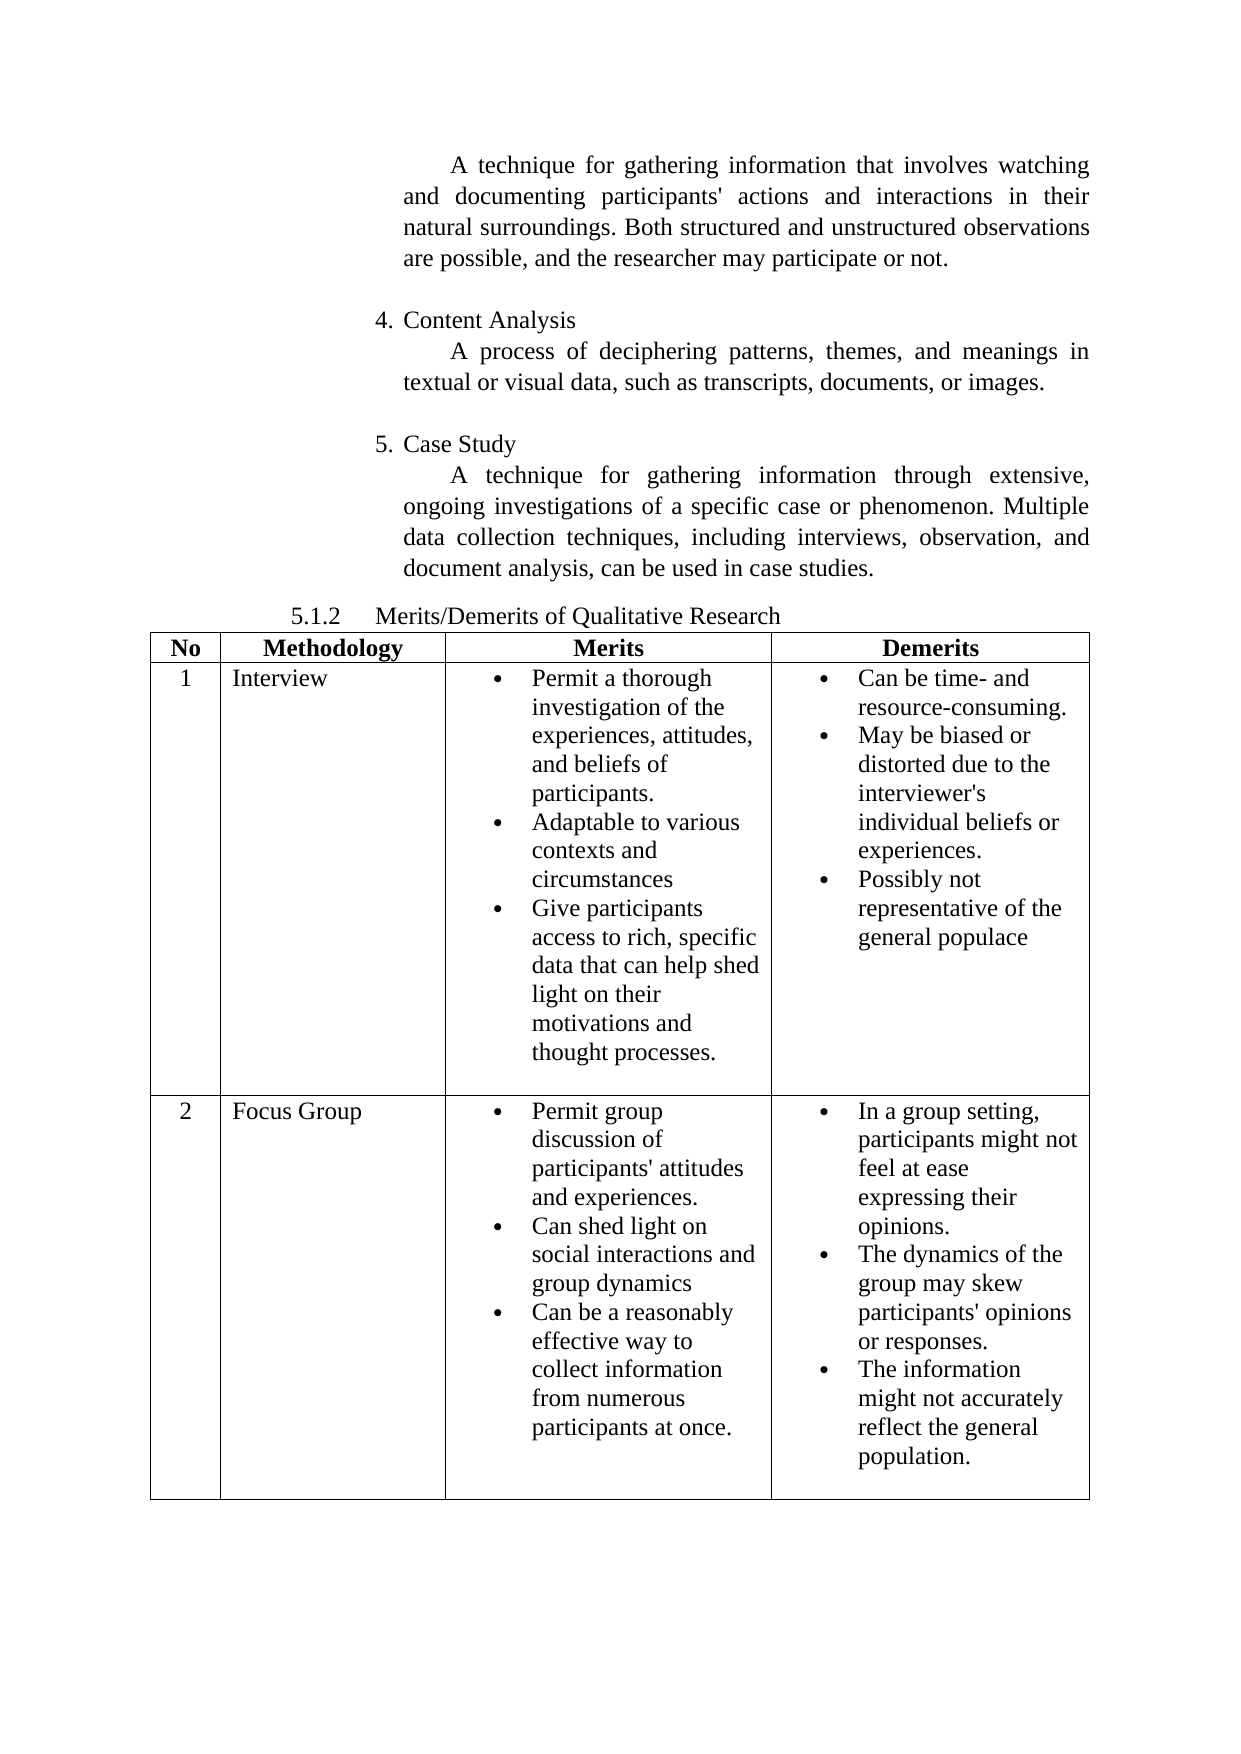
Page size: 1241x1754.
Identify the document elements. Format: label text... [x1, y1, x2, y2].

table_header Merits [446, 633, 771, 662]
list A process of deciphering patterns, themes, and meanings in textual or visual data, such as transcripts, documents, or images. [403, 336, 1090, 396]
table_cell 1 [151, 663, 220, 1095]
table_cell Focus Group [221, 1096, 445, 1499]
table_cell Permit group discussion of participants' attitudes and experiences. Can shed light on social interactions and group dynamics Can be a reasonably effective way to collect information from numerous participants at once. [446, 1096, 771, 1499]
table_header No [151, 633, 220, 662]
table_header Methodology [221, 633, 445, 662]
list Content Analysis [375, 305, 1090, 334]
table_cell Interview [221, 663, 445, 1095]
subtitle Merits/Demerits of Qualitative Research [291, 601, 1090, 630]
list A technique for gathering information that involves watching and documenting participants' actions and interactions in their natural surroundings. Both structured and unstructured observations are possible, and the researcher may participate or not. [403, 150, 1090, 272]
table_cell Can be time- and resource-consuming. May be biased or distorted due to the interviewer's individual beliefs or experiences. Possibly not representative of the general populace [772, 663, 1089, 1095]
table_cell In a group setting, participants might not feel at ease expressing their opinions. The dynamics of the group may skew participants' opinions or responses. The information might not accurately reflect the general population. [772, 1096, 1089, 1499]
table_cell Permit a thorough investigation of the experiences, attitudes, and beliefs of participants. Adaptable to various contexts and circumstances Give participants access to rich, specific data that can help shed light on their motivations and thought processes. [446, 663, 771, 1095]
table_header Demerits [772, 633, 1089, 662]
list Case Study [375, 429, 1090, 458]
table_cell 2 [151, 1096, 220, 1499]
list A technique for gathering information through extensive, ongoing investigations of a specific case or phenomenon. Multiple data collection techniques, including interviews, observation, and document analysis, can be used in case studies. [403, 460, 1090, 582]
